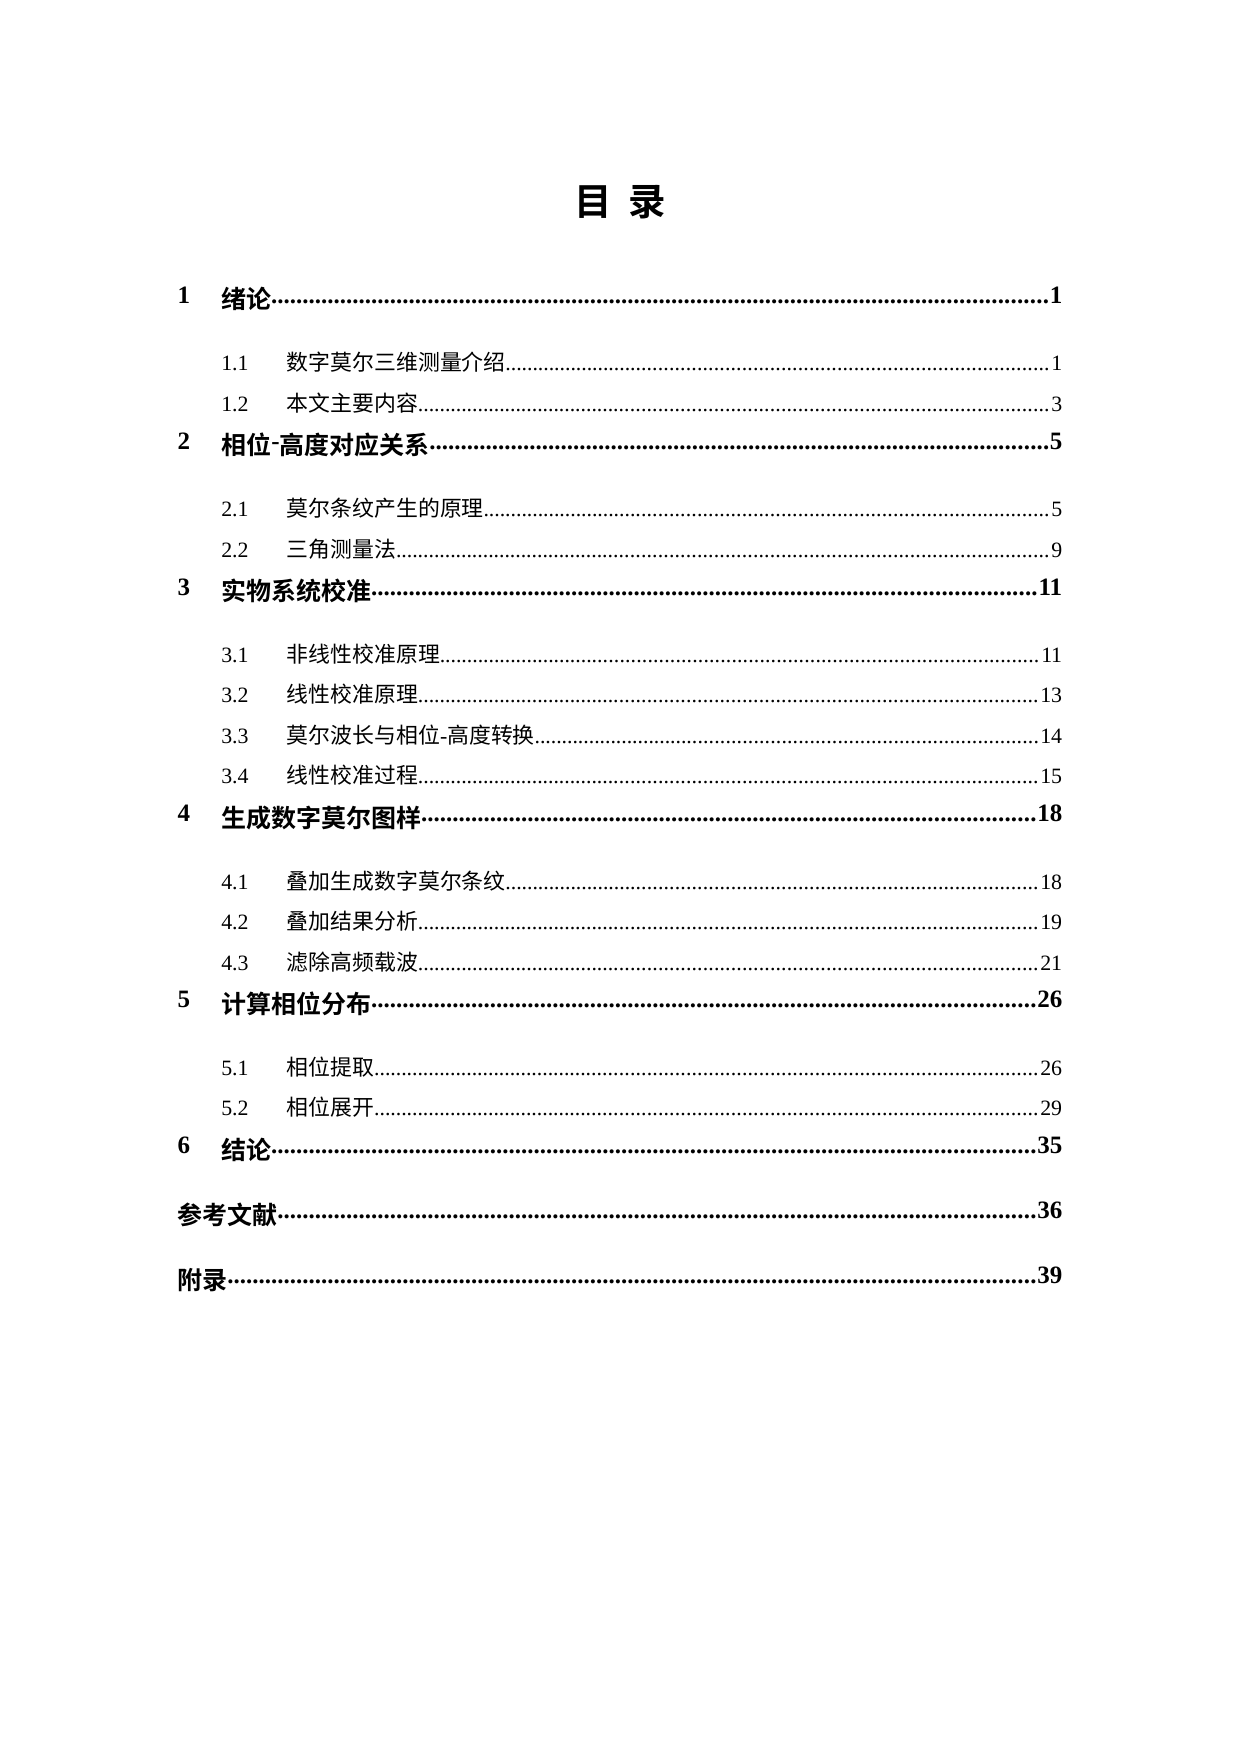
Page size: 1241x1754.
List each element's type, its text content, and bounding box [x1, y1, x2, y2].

text 3.3 莫尔波长与相位-高度转换 14 [221, 717, 1063, 750]
text 5.2 相位展开 29 [221, 1090, 1063, 1122]
text 3.1 非线性校准原理 11 [221, 637, 1063, 669]
text 6 结论 35 [177, 1130, 1063, 1195]
text 4 生成数字莫尔图样 18 [177, 798, 1063, 863]
text 4.3 滤除高频载波 21 [221, 944, 1063, 977]
text 2 相位-高度对应关系 5 [177, 426, 1063, 491]
text 附录 39 [177, 1260, 1063, 1325]
text 1.1 数字莫尔三维测量介绍 1 [221, 345, 1063, 377]
text 3.2 线性校准原理 13 [221, 677, 1063, 709]
text 4.1 叠加生成数字莫尔条纹 18 [221, 863, 1063, 896]
text 5.1 相位提取 26 [221, 1049, 1063, 1082]
text 2.2 三角测量法 9 [221, 531, 1063, 564]
text 3.4 线性校准过程 15 [221, 758, 1063, 790]
text 5 计算相位分布 26 [177, 984, 1063, 1049]
text 4.2 叠加结果分析 19 [221, 904, 1063, 936]
text 目 录 [177, 166, 1063, 231]
text 参考文献 36 [177, 1195, 1063, 1260]
text 1.2 本文主要内容 3 [221, 385, 1063, 418]
text 1 绪论 1 [177, 280, 1063, 345]
text 3 实物系统校准 11 [177, 572, 1063, 637]
text 2.1 莫尔条纹产生的原理 5 [221, 491, 1063, 523]
